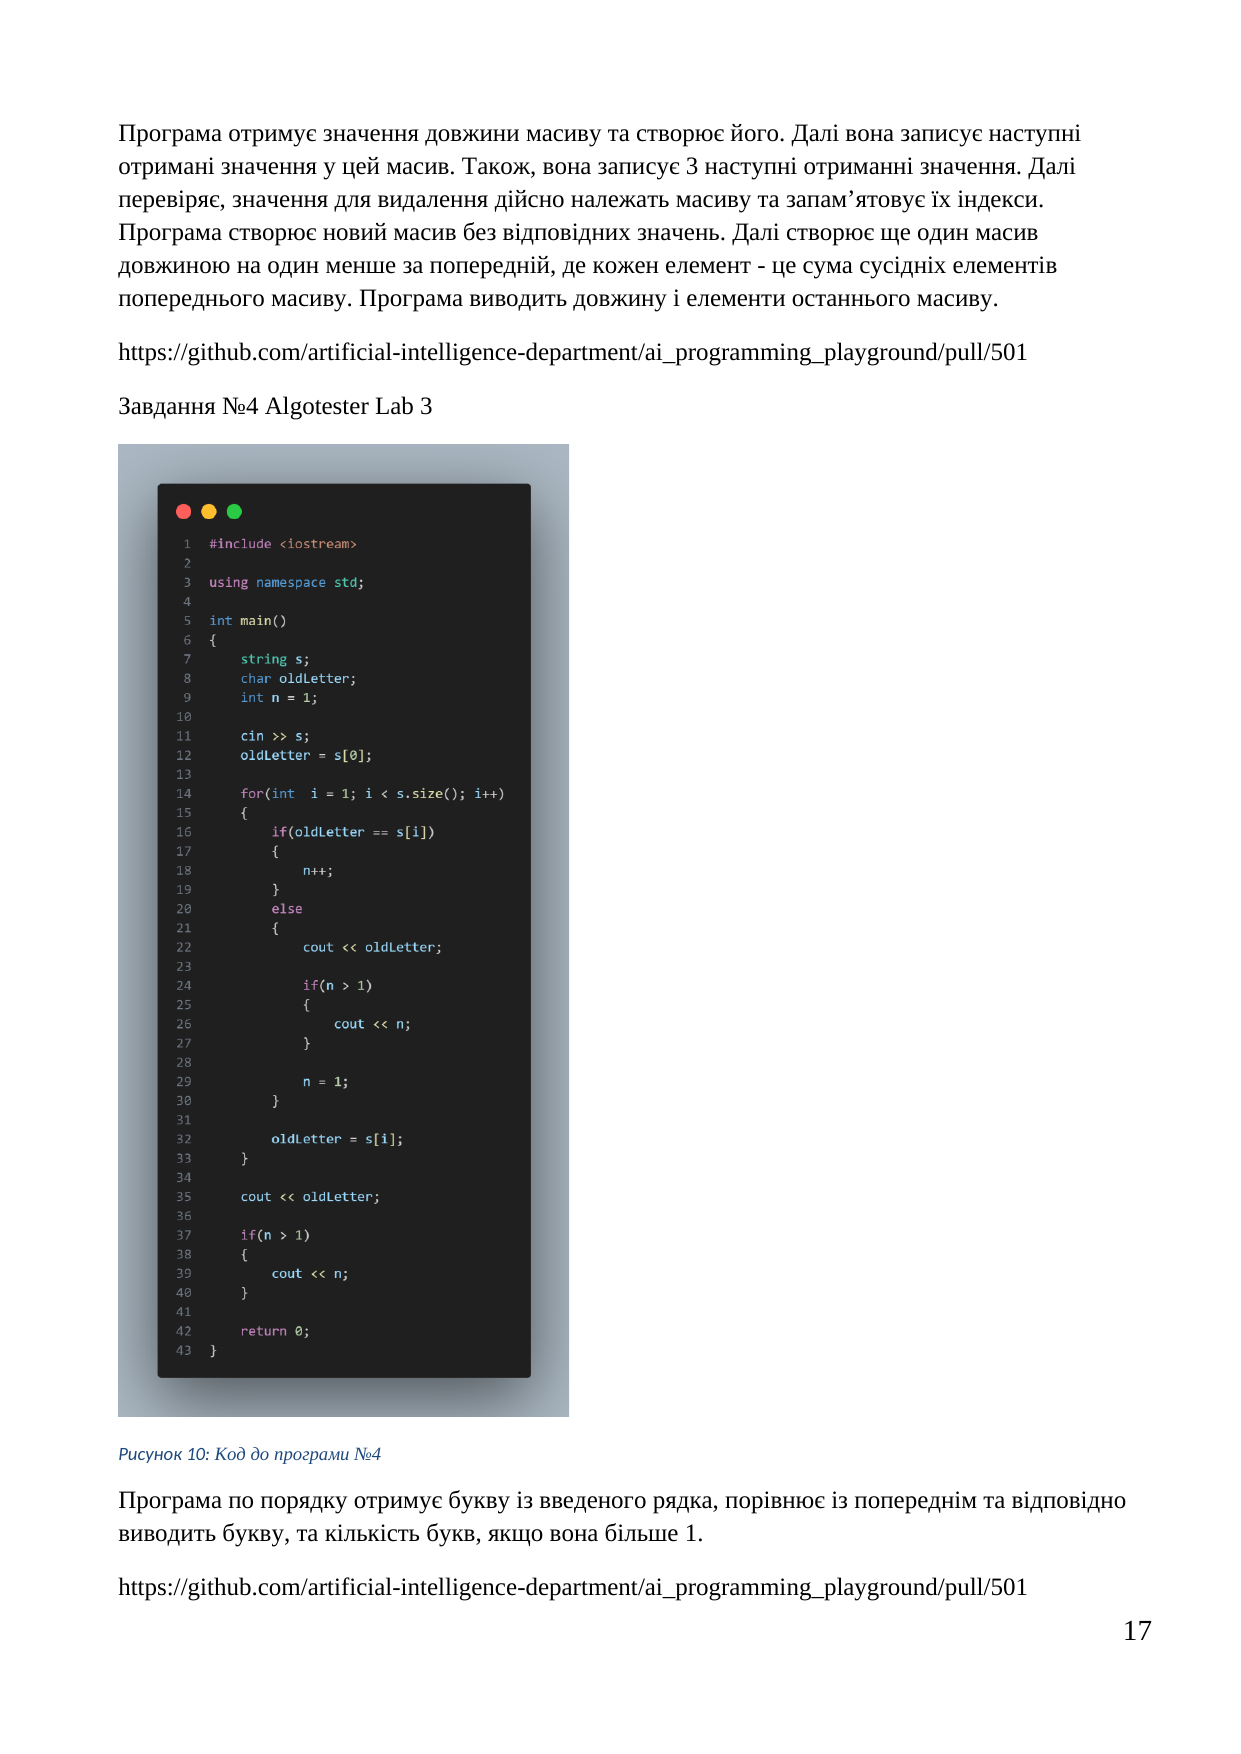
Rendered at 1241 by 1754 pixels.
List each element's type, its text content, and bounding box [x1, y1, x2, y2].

text https://github.com/artificial-intelligence-department/ai_programming_playground/pull/501 [118, 1572, 1152, 1601]
text https://github.com/artificial-intelligence-department/ai_programming_playground/pull/501 [118, 337, 1152, 366]
text Завдання №4 Algotester Lab 3 [118, 391, 1152, 420]
picture [118, 444, 570, 1417]
text Програма по порядку отримує букву із введеного рядка, порівнює із попереднім та відповідно виводить букву, та кількість букв, якщо вона більше 1. [118, 1485, 1152, 1547]
text Програма отримує значення довжини масиву та створює його. Далі вона записує наступні отримані значення у цей масив. Також, вона записує 3 наступні отриманні значення. Далі перевіряє, значення для видалення дійсно належать масиву та запам’ятовує їх індекси. Програма створює новий масив без відповідних значень. Далі створює ще один масив довжиною на один менше за попередній, де кожен елемент - це сума сусідніх елементів попереднього масиву. Програма виводить довжину і елементи останнього масиву. [118, 118, 1152, 312]
